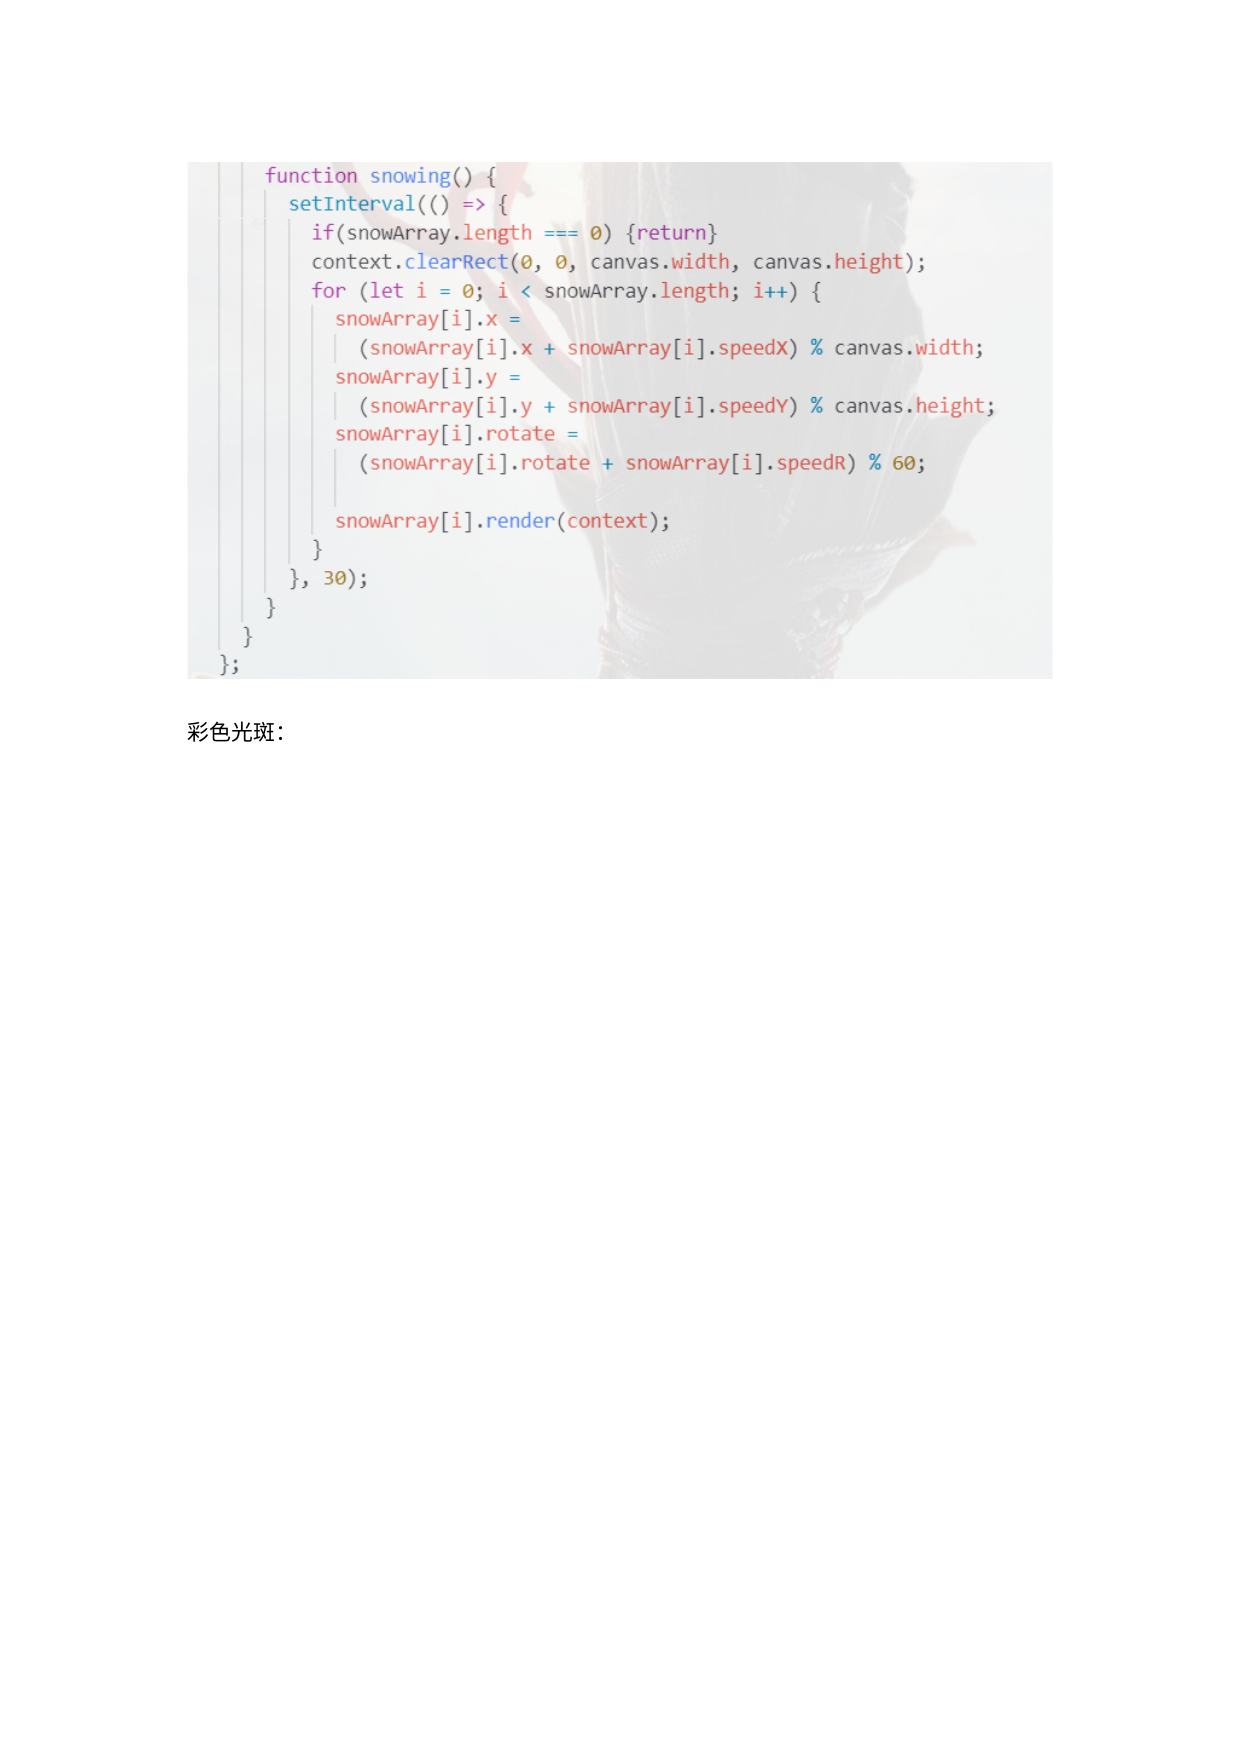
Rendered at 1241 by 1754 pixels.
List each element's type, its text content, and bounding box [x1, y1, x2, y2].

text 彩色光斑： [187, 714, 1053, 747]
picture [187, 162, 1053, 679]
